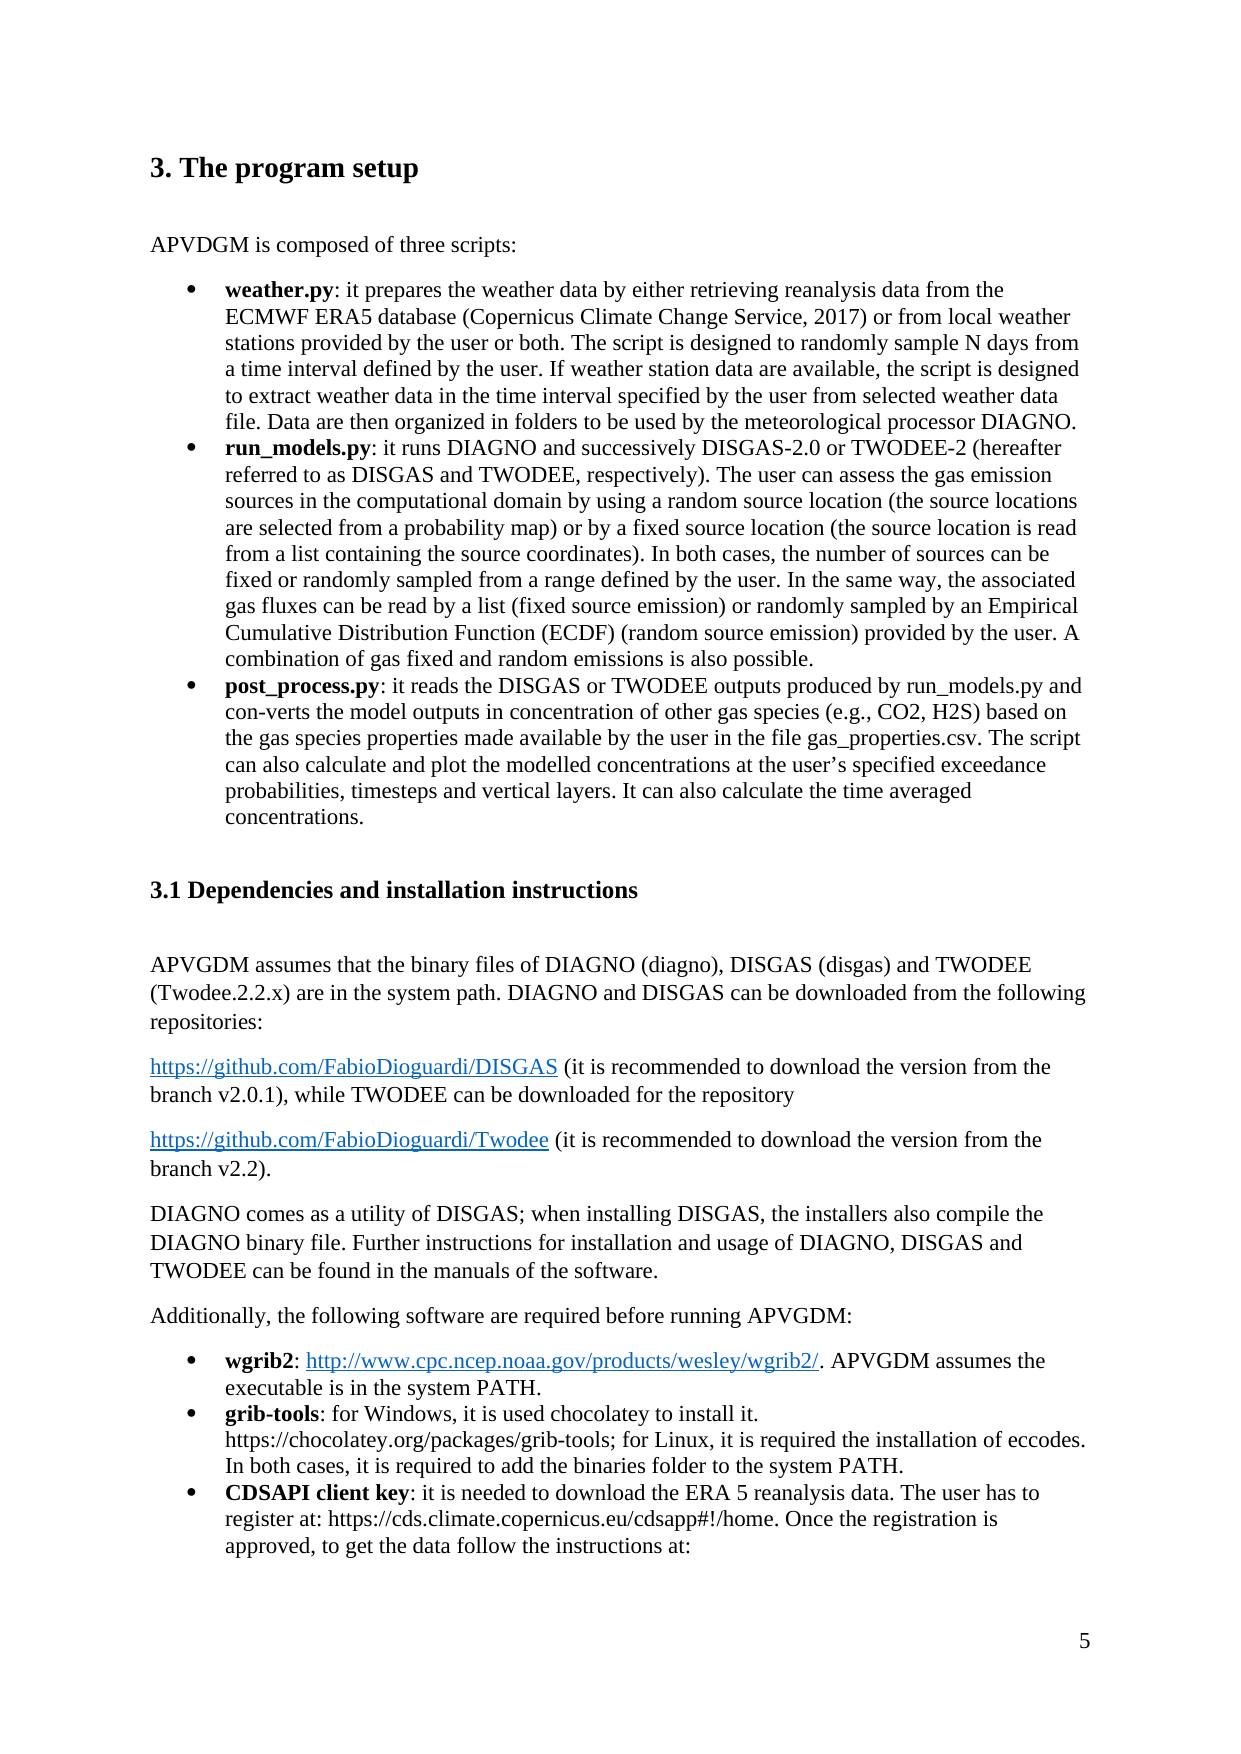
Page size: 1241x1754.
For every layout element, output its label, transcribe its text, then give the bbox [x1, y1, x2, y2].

subtitle 3. The program setup [150, 150, 1090, 183]
text APVDGM is composed of three scripts: [150, 231, 1090, 258]
text Additionally, the following software are required before running APVGDM: [150, 1302, 1090, 1328]
list grib-tools: for Windows, it is used chocolatey to install it. https://chocolatey.org/packages/grib-tools; for Linux, it is required the installation of eccodes. In both cases, it is required to add the binaries folder to the system PATH. [187, 1400, 1090, 1479]
text https://github.com/FabioDioguardi/Twodee (it is recommended to download the version from the branch v2.2). [150, 1127, 1090, 1181]
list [187, 1479, 1090, 1558]
subtitle 3.1 Dependencies and installation instructions [150, 875, 1090, 904]
text DIAGNO comes as a utility of DISGAS; when installing DISGAS, the installers also compile the DIAGNO binary file. Further instructions for installation and usage of DIAGNO, DISGAS and TWODEE can be found in the manuals of the software. [150, 1200, 1090, 1283]
list weather.py: it prepares the weather data by either retrieving reanalysis data from the ECMWF ERA5 database (Copernicus Climate Change Service, 2017) or from local weather stations provided by the user or both. The script is designed to randomly sample N days from a time interval defined by the user. If weather station data are available, the script is designed to extract weather data in the time interval specified by the user from selected weather data file. Data are then organized in folders to be used by the meteorological processor DIAGNO. [187, 276, 1090, 434]
list post_process.py: it reads the DISGAS or TWODEE outputs produced by run_models.py and con-verts the model outputs in concentration of other gas species (e.g., CO2, H2S) based on the gas species properties made available by the user in the file gas_properties.csv. The script can also calculate and plot the modelled concentrations at the user’s specified exceedance probabilities, timesteps and vertical layers. It can also calculate the time averaged concentrations. [187, 672, 1090, 830]
list run_models.py: it runs DIAGNO and successively DISGAS-2.0 or TWODEE-2 (hereafter referred to as DISGAS and TWODEE, respectively). The user can assess the gas emission sources in the computational domain by using a random source location (the source locations are selected from a probability map) or by a fixed source location (the source location is read from a list containing the source coordinates). In both cases, the number of sources can be fixed or randomly sampled from a range defined by the user. In the same way, the associated gas fluxes can be read by a list (fixed source emission) or randomly sampled by an Empirical Cumulative Distribution Function (ECDF) (random source emission) provided by the user. A combination of gas fixed and random emissions is also possible. [187, 434, 1090, 672]
text APVGDM assumes that the binary files of DIAGNO (diagno), DISGAS (disgas) and TWODEE (Twodee.2.2.x) are in the system path. DIAGNO and DISGAS can be downloaded from the following repositories: [150, 951, 1090, 1034]
text https://github.com/FabioDioguardi/DISGAS (it is recommended to download the version from the branch v2.0.1), while TWODEE can be downloaded for the repository [150, 1053, 1090, 1108]
list wgrib2: http://www.cpc.ncep.noaa.gov/products/wesley/wgrib2/. APVGDM assumes the executable is in the system PATH. [187, 1347, 1090, 1400]
